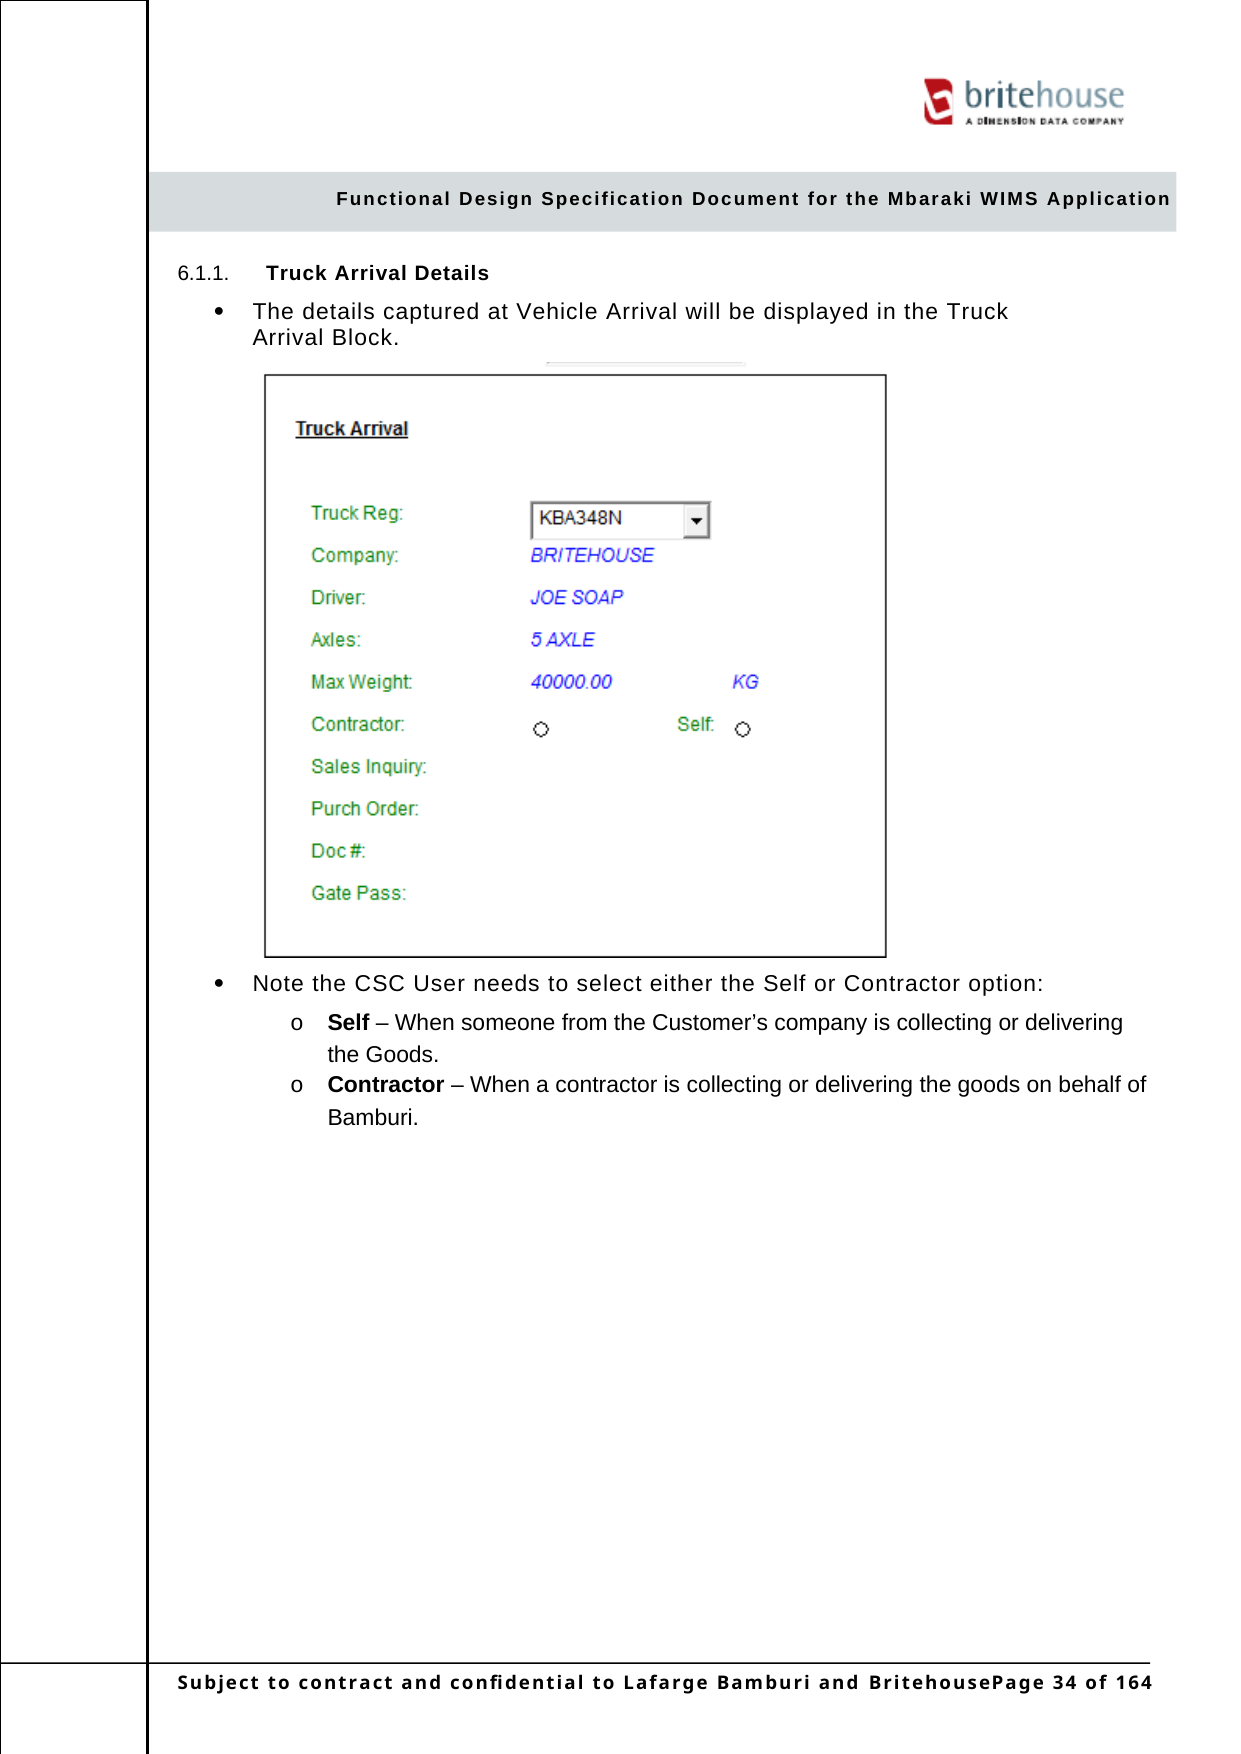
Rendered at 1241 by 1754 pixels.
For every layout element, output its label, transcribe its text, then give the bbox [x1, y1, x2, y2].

list Contractor – When a contractor is collecting or delivering the goods on behalf of Bamburi. [290, 1071, 1152, 1130]
list Self – When someone from the Customer’s company is collecting or delivering the Goods. [290, 1009, 1152, 1068]
picture [908, 58, 1144, 140]
picture [252, 362, 901, 958]
list Note the CSC User needs to select either the Self or Contractor option: [215, 970, 1063, 997]
list The details captured at Vehicle Arrival will be displayed in the Truck Arrival Block. [215, 298, 1063, 350]
subtitle Truck Arrival Details [177, 261, 1152, 285]
